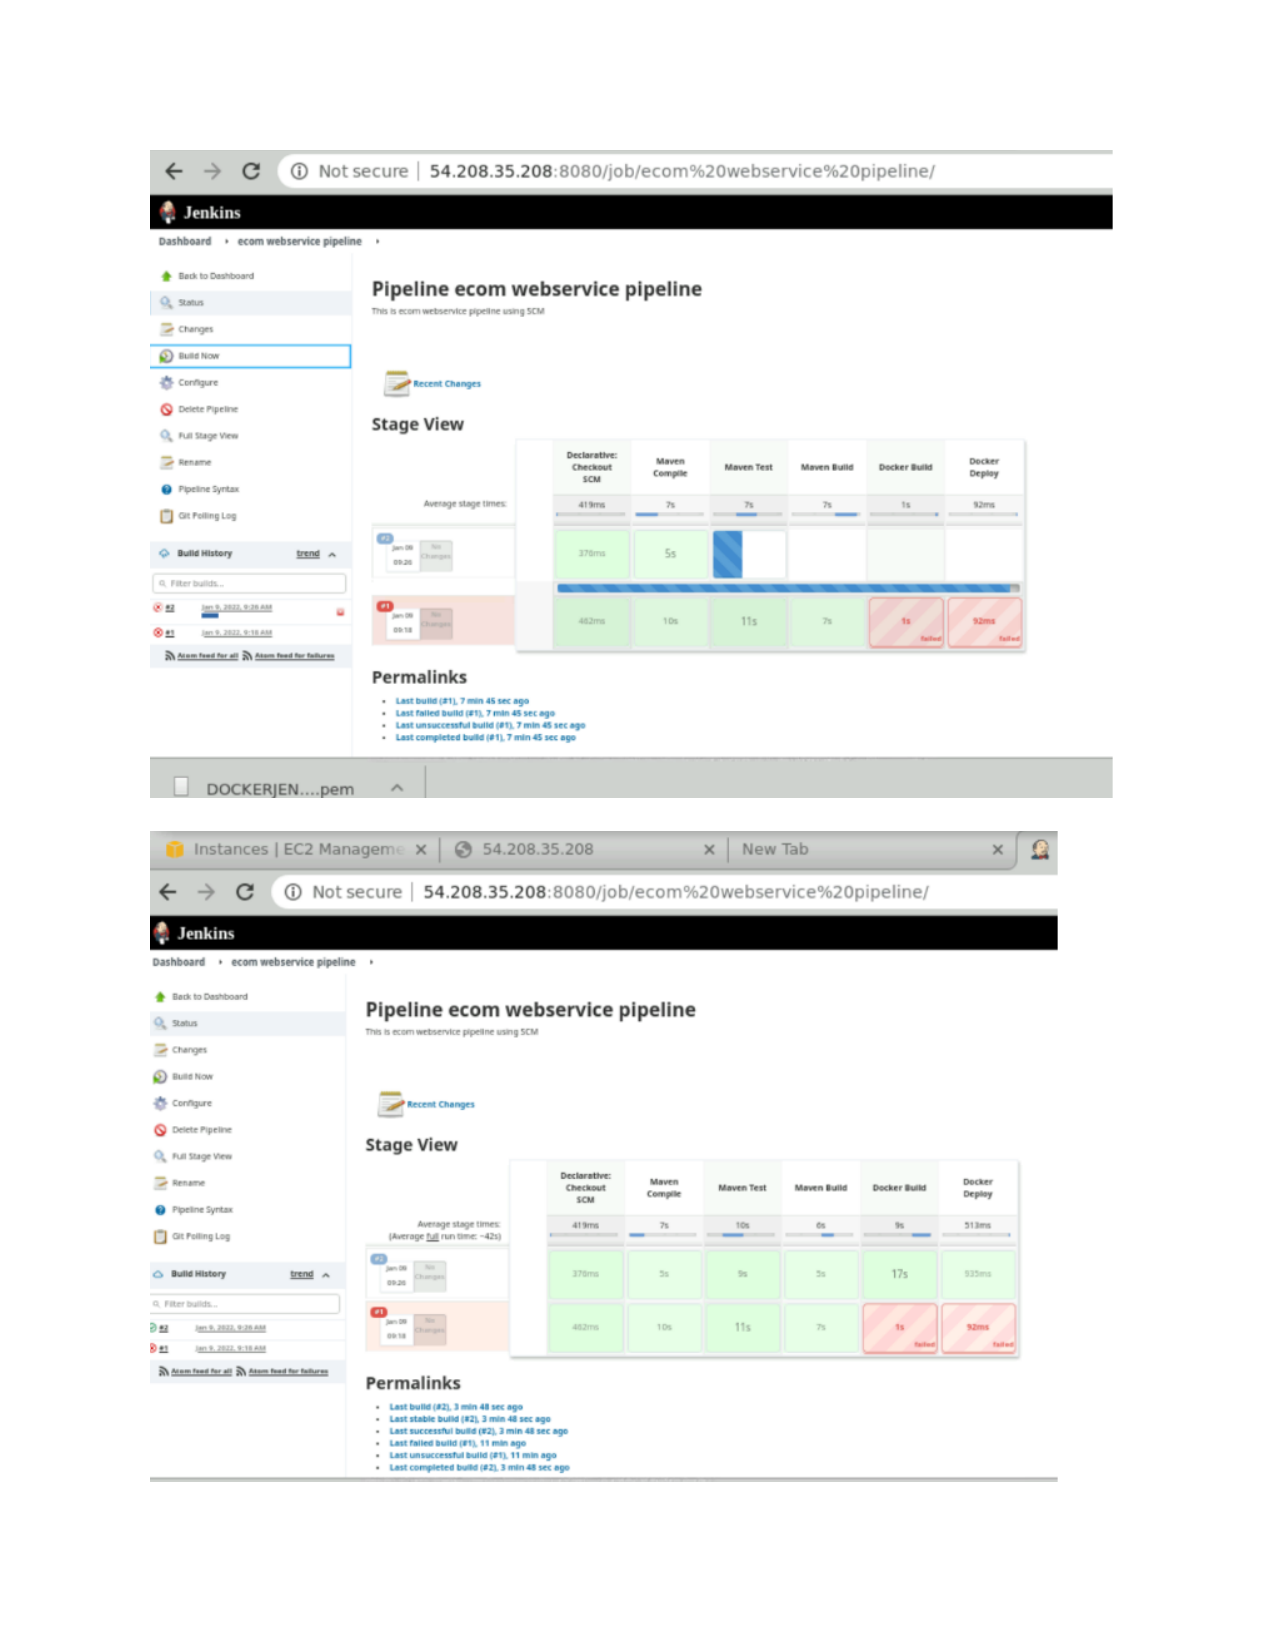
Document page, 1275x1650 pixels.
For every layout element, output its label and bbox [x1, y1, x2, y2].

picture [150, 831, 1058, 1482]
picture [150, 150, 1113, 798]
